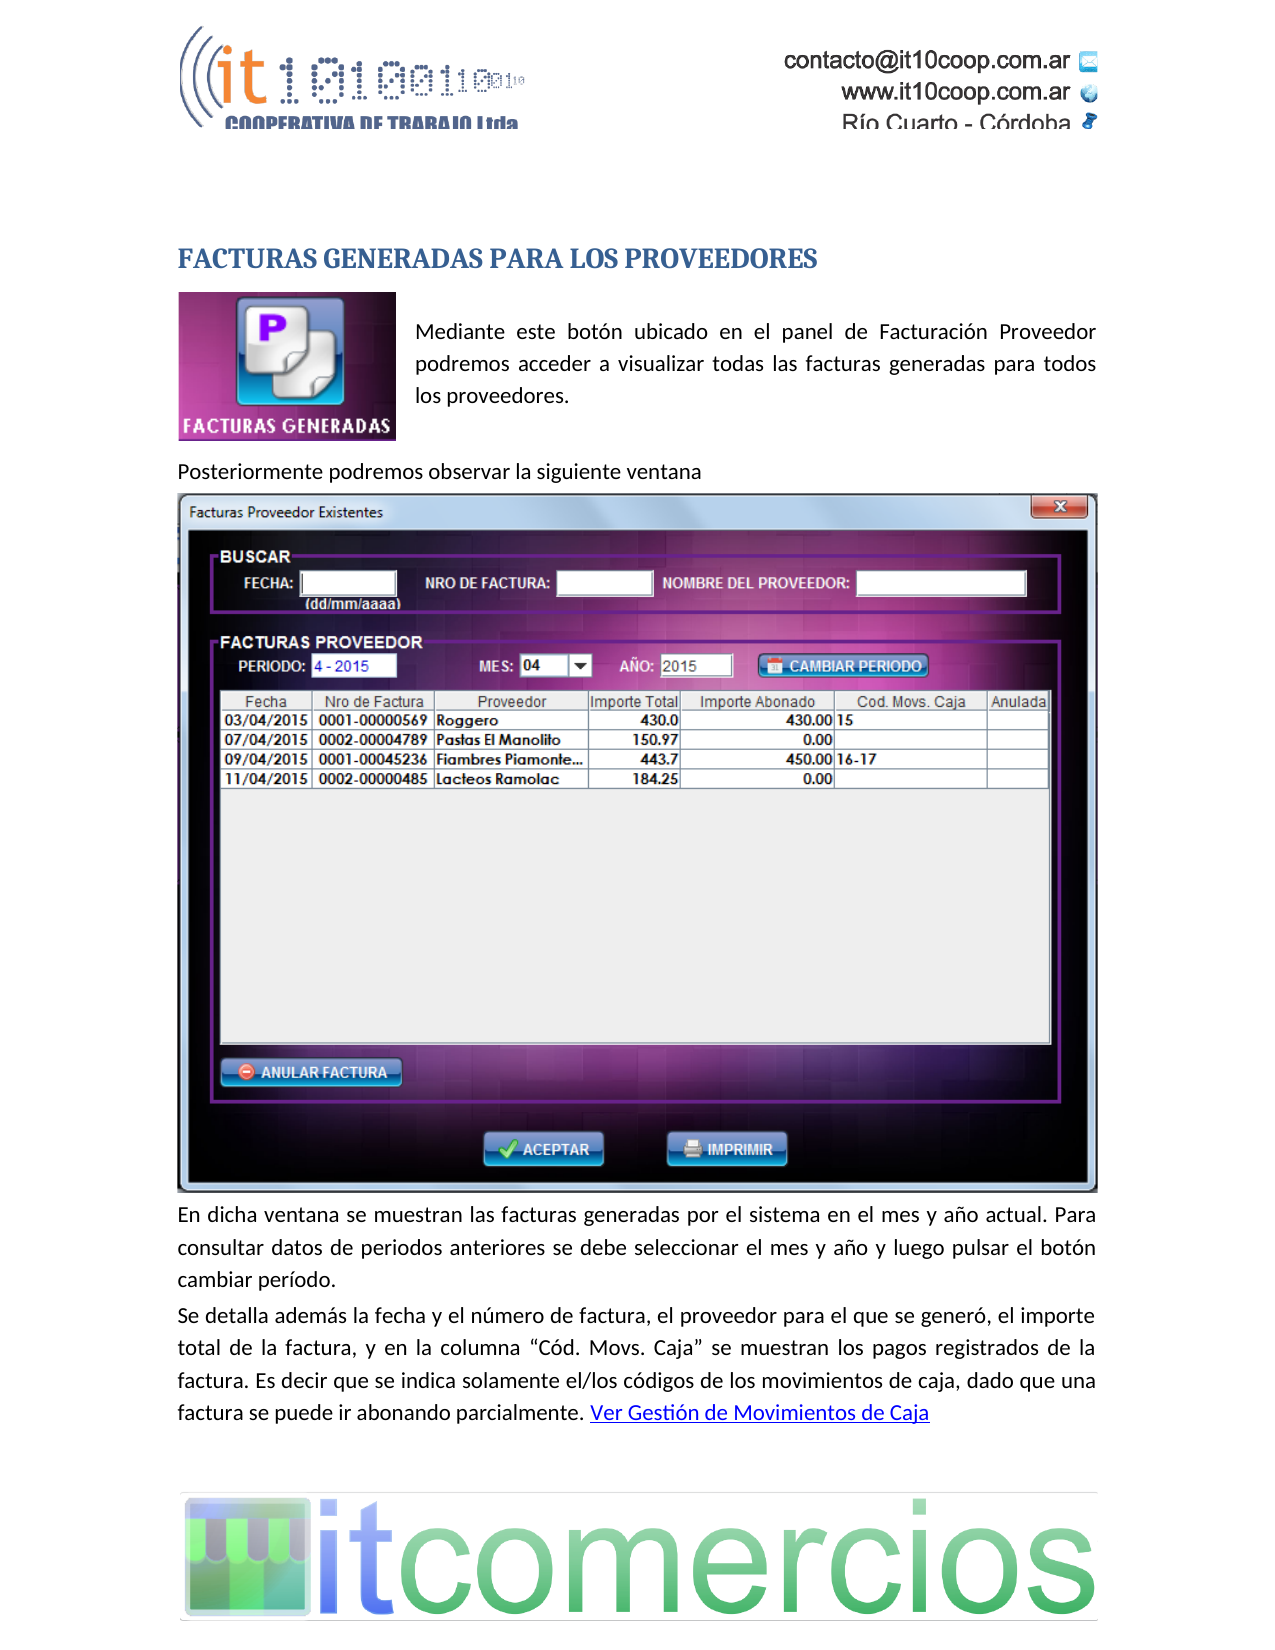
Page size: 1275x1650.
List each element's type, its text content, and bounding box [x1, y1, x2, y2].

picture [177, 493, 1098, 1193]
picture [178, 25, 1096, 129]
text Mediante este botón ubicado en el panel de Facturación Proveedor podremos acceder a visualizar todas las facturas generadas para todos los proveedores. [396, 317, 1098, 409]
picture [178, 1487, 1096, 1622]
text Se detalla además la fecha y el número de factura, el proveedor para el que se generó, el importe total de la factura, y en la columna “Cód. Movs. Caja” se muestran los pagos registrados de la factura. Es decir que se indica solamente el/los códigos de los movimientos de caja, dado que una factura se puede ir abonando parcialmente. Ver Gestión de Movimientos de Caja [177, 1301, 1098, 1426]
subtitle FACTURAS GENERADAS PARA LOS PROVEEDORES [177, 242, 1098, 276]
picture [178, 292, 396, 441]
text Posteriormente podremos observar la siguiente ventana [177, 457, 1098, 485]
text En dicha ventana se muestran las facturas generadas por el sistema en el mes y año actual. Para consultar datos de periodos anteriores se debe seleccionar el mes y año y luego pulsar el botón cambiar período. [177, 1201, 1098, 1293]
